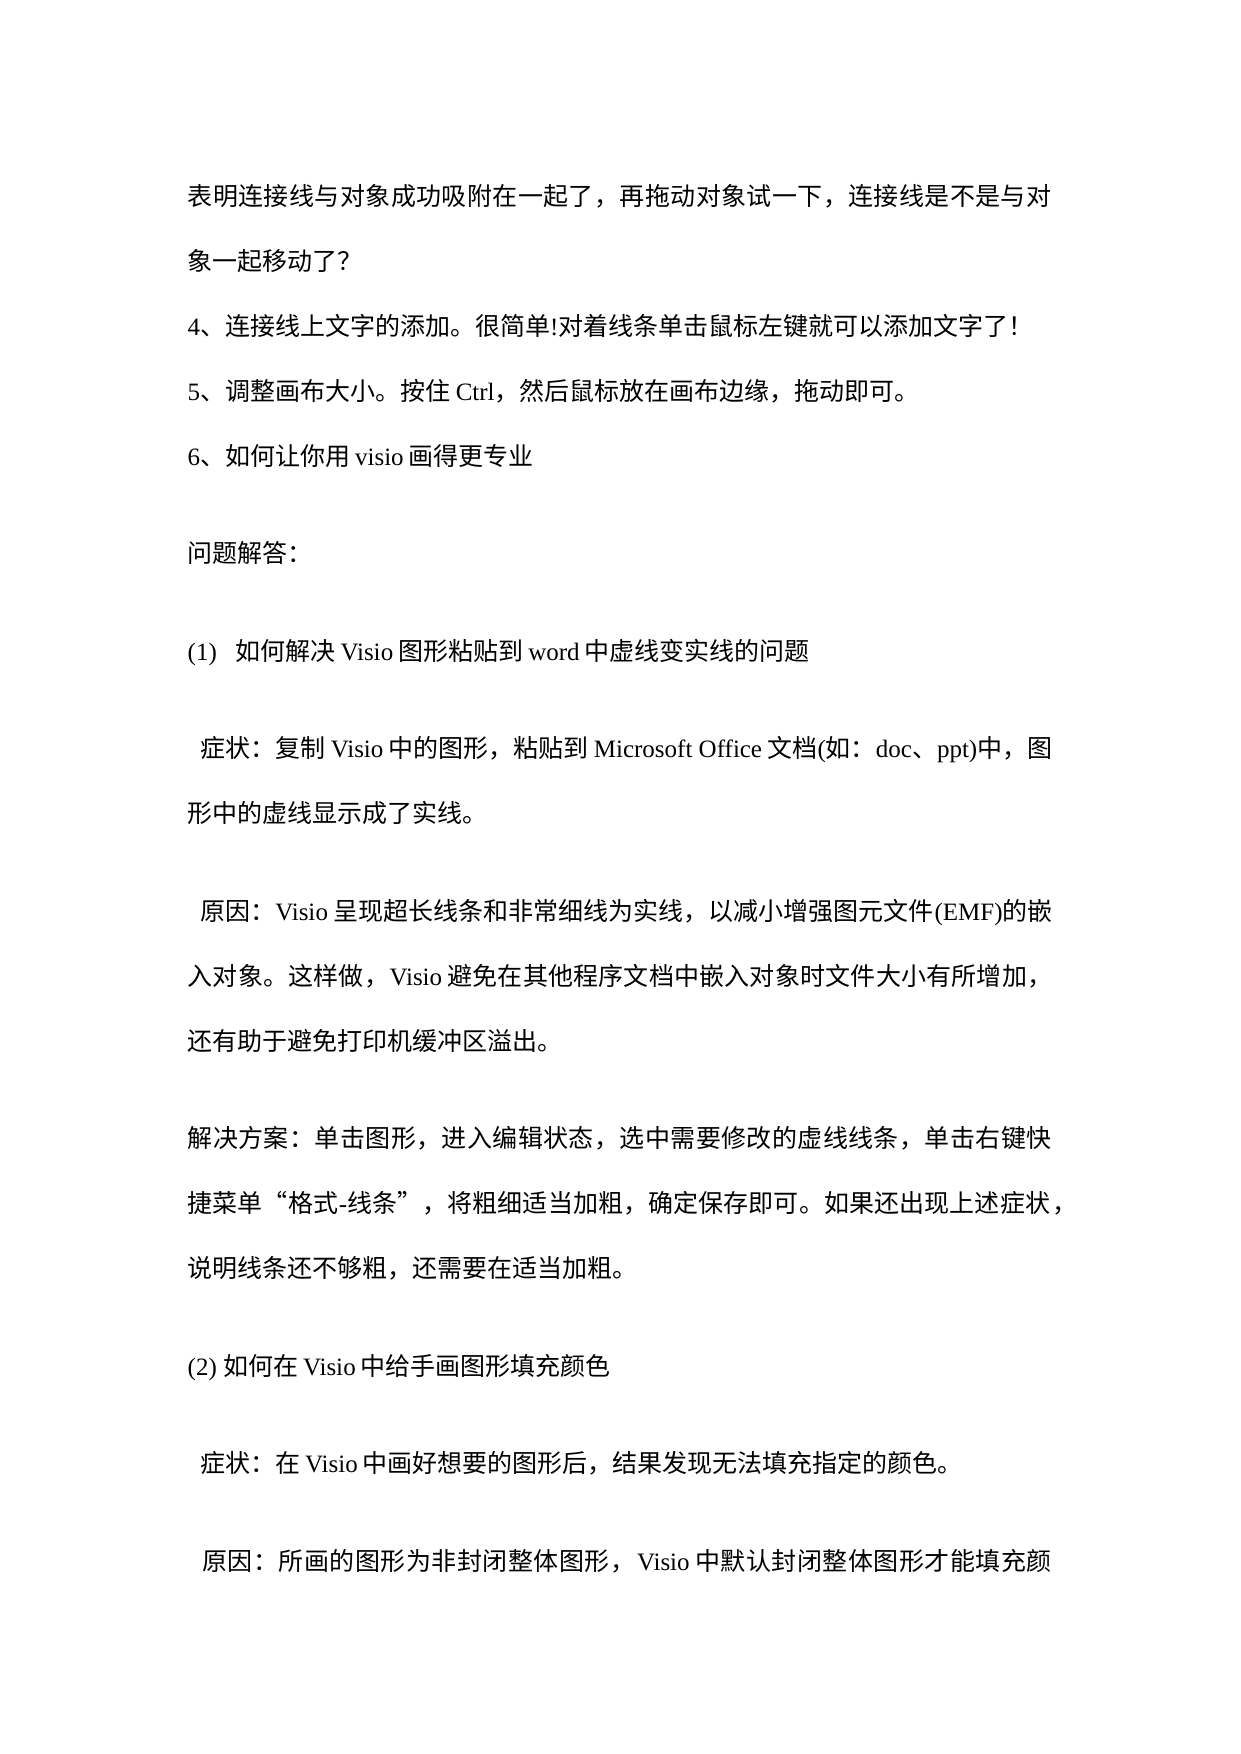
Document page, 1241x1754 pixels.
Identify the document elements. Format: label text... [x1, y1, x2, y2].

text 症状：复制Visio中的图形，粘贴到Microsoft Office文档(如：doc、ppt)中，图形中的虚线显示成了实线。 [187, 714, 1053, 844]
text 5、调整画布大小。按住 Ctrl，然后鼠标放在画布边缘，拖动即可。 [187, 357, 1053, 422]
text 解决方案：单击图形，进入编辑状态，选中需要修改的虚线线条，单击右键快捷菜单“格式-线条”，将粗细适当加粗，确定保存即可。如果还出现上述症状，说明线条还不够粗，还需要在适当加粗。 [187, 1104, 1053, 1299]
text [187, 162, 1053, 292]
text 6、如何让你用visio画得更专业 [187, 422, 1053, 487]
text (1) 如何解决Visio图形粘贴到word中虚线变实线的问题 [187, 617, 1053, 682]
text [187, 1527, 1053, 1592]
text 症状：在Visio中画好想要的图形后，结果发现无法填充指定的颜色。 [187, 1429, 1053, 1494]
text (2) 如何在Visio中给手画图形填充颜色 [187, 1332, 1053, 1397]
text 问题解答： [187, 519, 1053, 584]
text 4、连接线上文字的添加。很简单!对着线条单击鼠标左键就可以添加文字了！ [187, 292, 1053, 357]
text 原因：Visio呈现超长线条和非常细线为实线，以减小增强图元文件(EMF)的嵌入对象。这样做，Visio避免在其他程序文档中嵌入对象时文件大小有所增加，还有助于避免打印机缓冲区溢出。 [187, 877, 1053, 1072]
